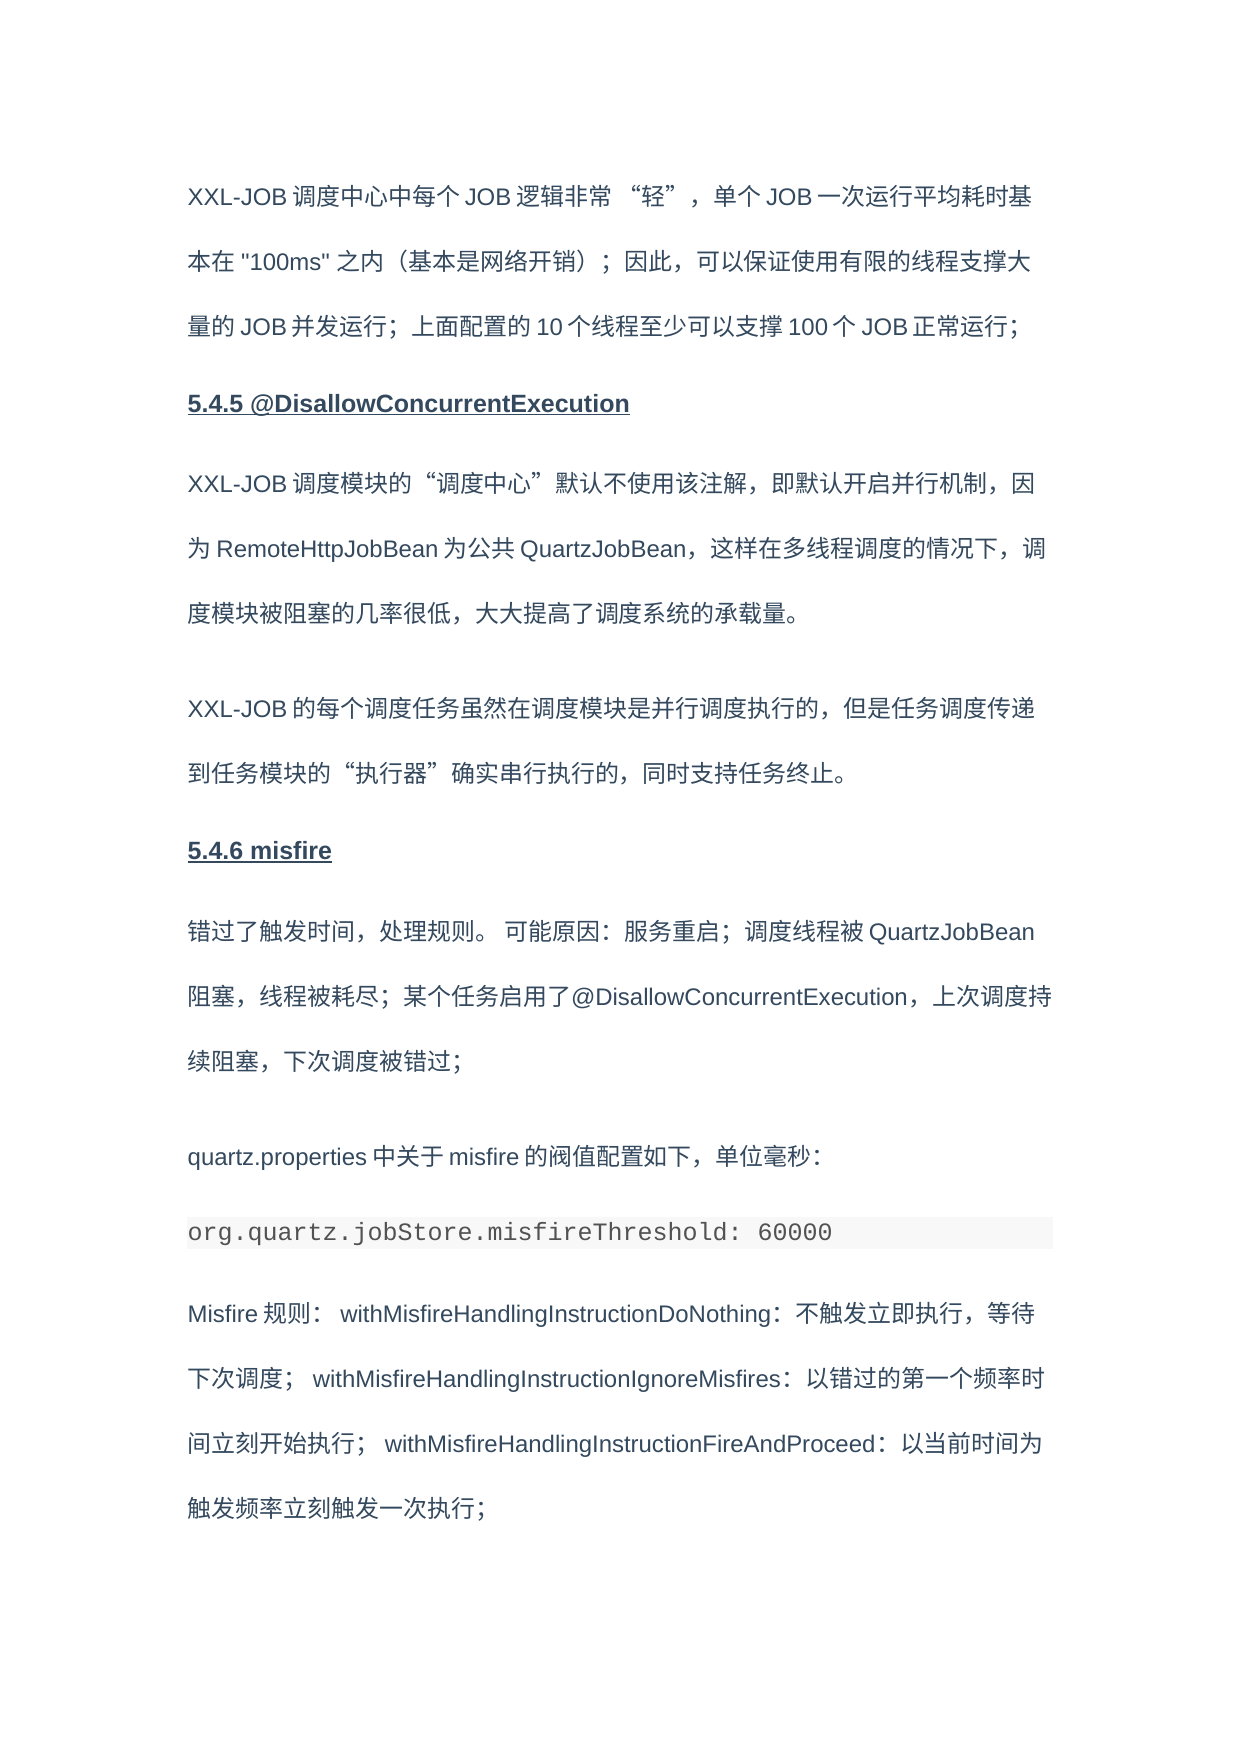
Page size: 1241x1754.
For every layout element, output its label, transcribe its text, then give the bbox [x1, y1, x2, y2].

text XXL-JOB调度中心中每个JOB逻辑非常 “轻”，单个JOB一次运行平均耗时基本在 "100ms" 之内（基本是网络开销）；因此，可以保证使用有限的线程支撑大量的JOB并发运行；上面配置的10个线程至少可以支撑100个JOB正常运行； [187, 162, 1053, 357]
text org.quartz.jobStore.misfireThreshold: 60000 [187, 1217, 1053, 1249]
text XXL-JOB调度模块的“调度中心”默认不使用该注解，即默认开启并行机制，因为RemoteHttpJobBean为公共QuartzJobBean，这样在多线程调度的情况下，调度模块被阻塞的几率很低，大大提高了调度系统的承载量。 [187, 449, 1053, 644]
text XXL-JOB的每个调度任务虽然在调度模块是并行调度执行的，但是任务调度传递到任务模块的“执行器”确实串行执行的，同时支持任务终止。 [187, 674, 1053, 804]
text quartz.properties中关于misfire的阀值配置如下，单位毫秒： [187, 1122, 1053, 1187]
text Misfire规则： withMisfireHandlingInstructionDoNothing：不触发立即执行，等待下次调度； withMisfireHandlingInstructionIgnoreMisfires：以错过的第一个频率时间立刻开始执行； withMisfireHandlingInstructionFireAndProceed：以当前时间为触发频率立刻触发一次执行； [187, 1279, 1053, 1539]
text 5.4.5 @DisallowConcurrentExecution [187, 387, 1053, 419]
text 错过了触发时间，处理规则。 可能原因：服务重启；调度线程被QuartzJobBean阻塞，线程被耗尽；某个任务启用了@DisallowConcurrentExecution，上次调度持续阻塞，下次调度被错过； [187, 897, 1053, 1092]
text 5.4.6 misfire [187, 834, 1053, 867]
